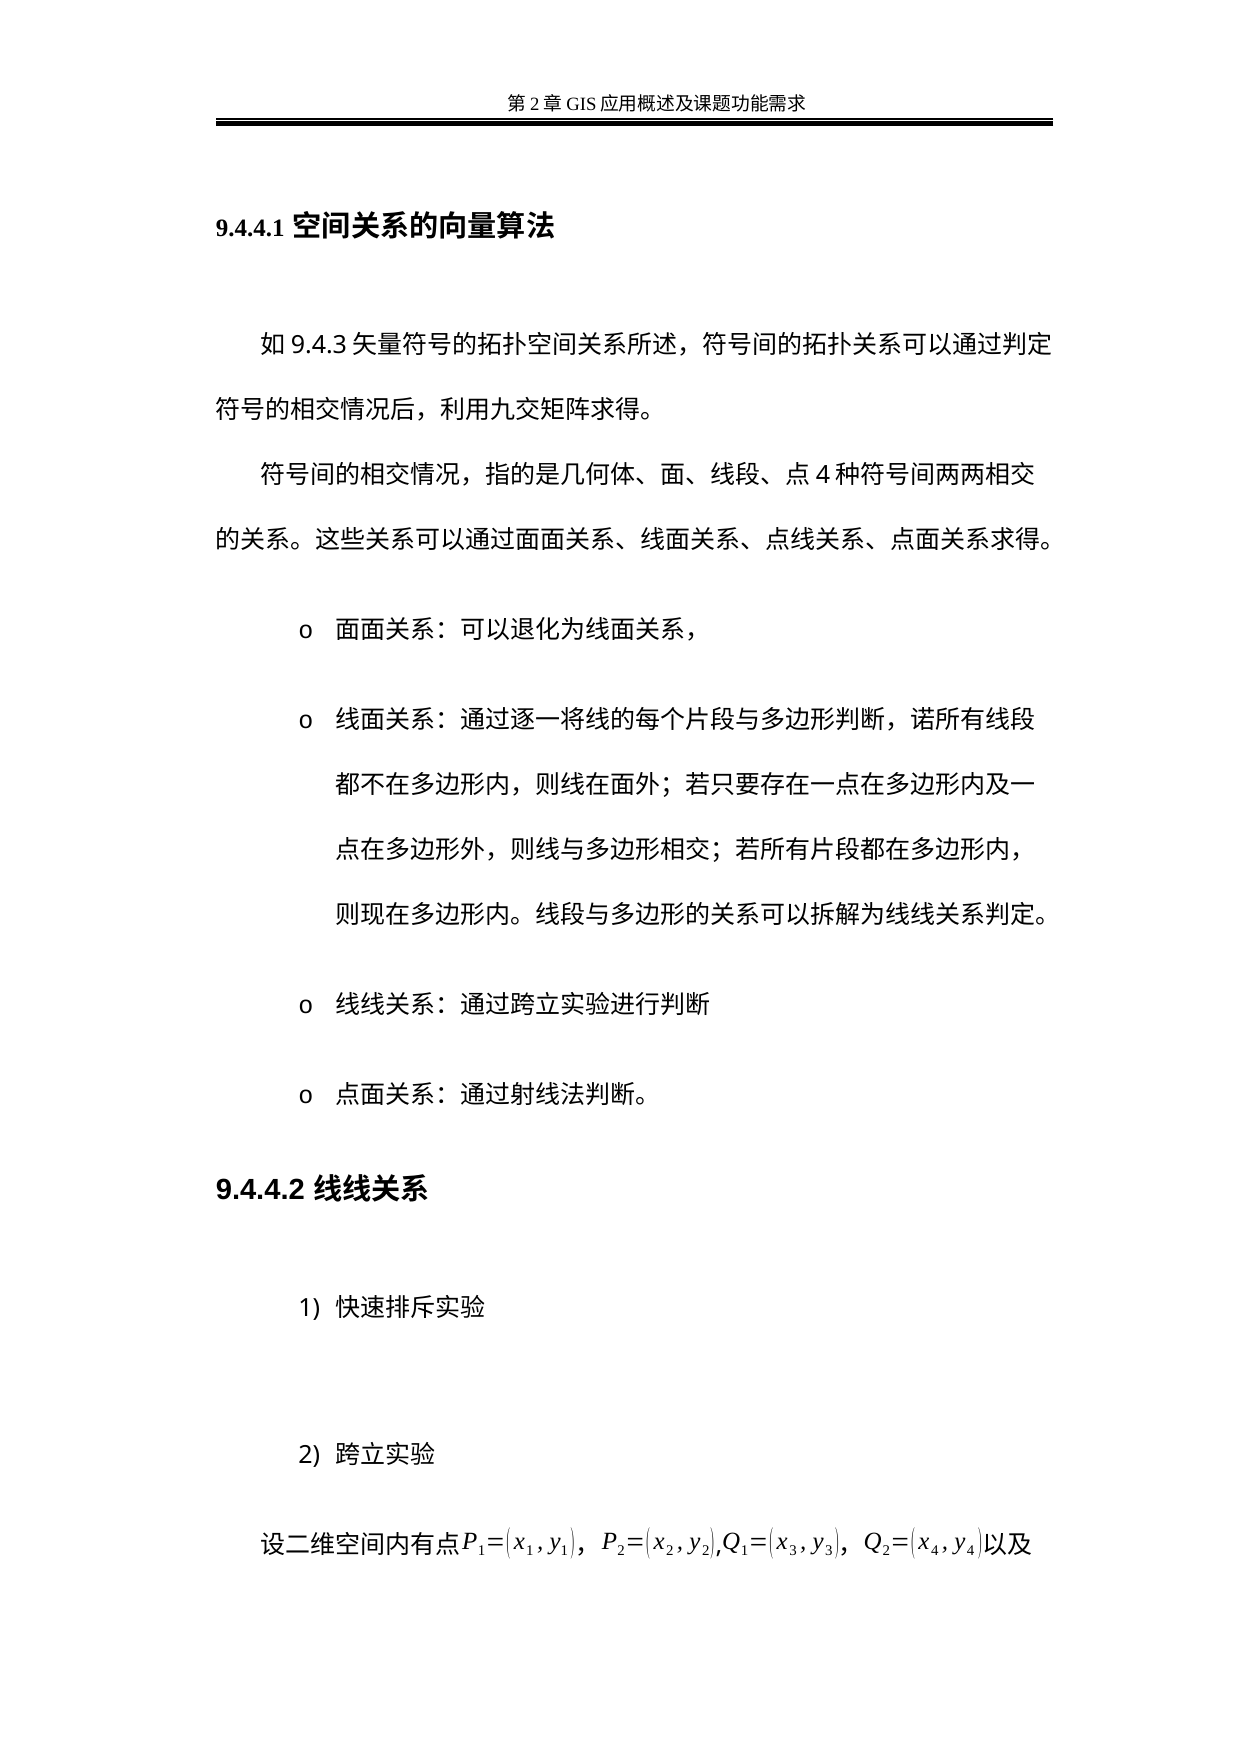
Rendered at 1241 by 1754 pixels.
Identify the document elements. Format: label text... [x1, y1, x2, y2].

subtitle 空间关系的向量算法 [216, 191, 1053, 256]
list 快速排斥实验 [298, 1273, 1053, 1338]
list 跨立实验 [298, 1421, 1053, 1486]
list 线面关系：通过逐一将线的每个片段与多边形判断，诺所有线段都不在多边形内，则线在面外；若只要存在一点在多边形内及一点在多边形外，则线与多边形相交；若所有片段都在多边形内，则现在多边形内。线段与多边形的关系可以拆解为线线关系判定。 [298, 685, 1053, 945]
subtitle 线线关系 [216, 1154, 1053, 1219]
list 线线关系：通过跨立实验进行判断 [298, 970, 1053, 1035]
text 符号间的相交情况，指的是几何体、面、线段、点4种符号间两两相交的关系。这些关系可以通过面面关系、线面关系、点线关系、点面关系求得。 [216, 440, 1053, 570]
text 设二维空间内有点，,，以及线段和线段。 [216, 1511, 1053, 1576]
list 点面关系：通过射线法判断。 [298, 1060, 1053, 1125]
text 如9.4.3矢量符号的拓扑空间关系所述，符号间的拓扑关系可以通过判定符号的相交情况后，利用九交矩阵求得。 [216, 310, 1053, 440]
list 面面关系：可以退化为线面关系， [298, 595, 1053, 660]
